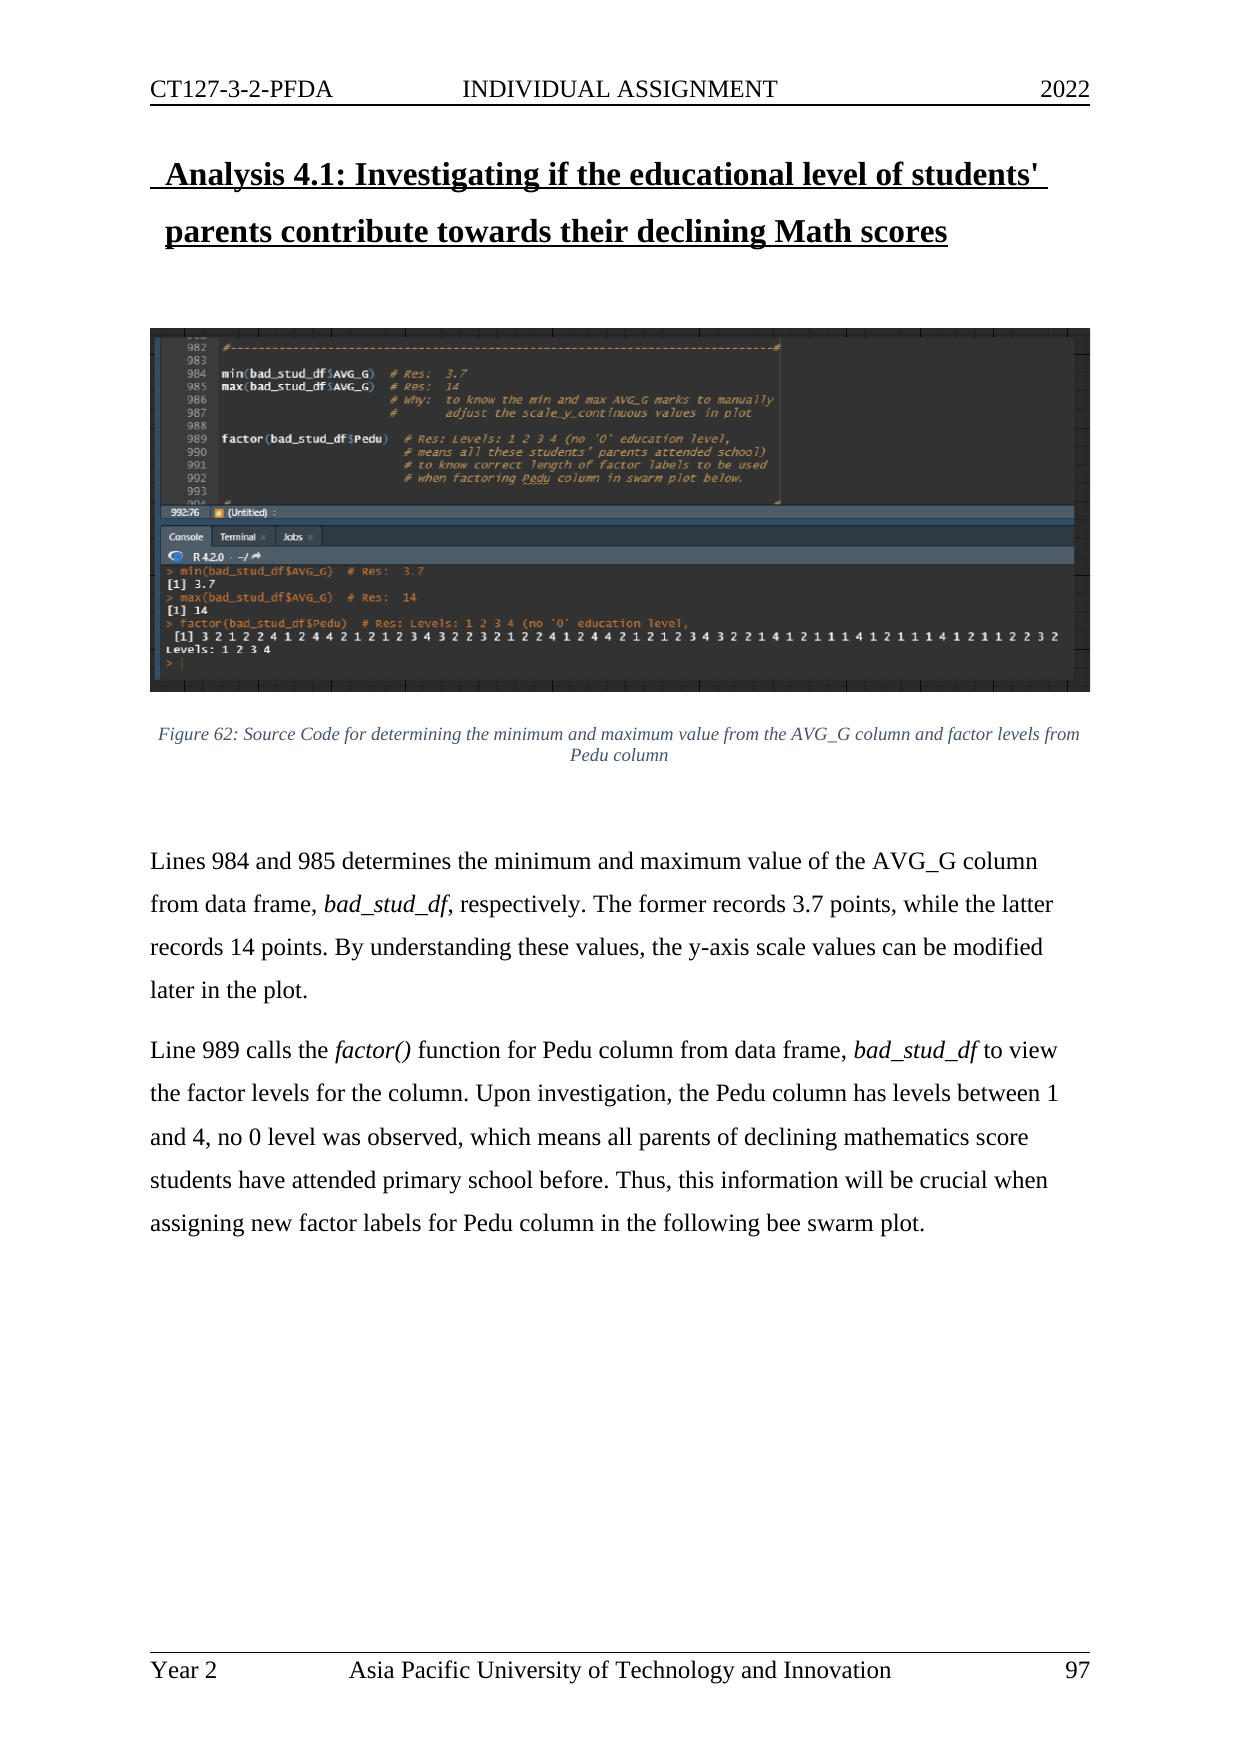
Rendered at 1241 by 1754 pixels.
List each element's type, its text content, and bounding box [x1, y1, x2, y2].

text Line 989 calls the factor() function for Pedu column from data frame, bad_stud_df to view the factor levels for the column. Upon investigation, the Pedu column has levels between 1 and 4, no 0 level was observed, which means all parents of declining mathematics score students have attended primary school before. Thus, this information will be crucial when assigning new factor labels for Pedu column in the following bee swarm plot. [150, 1035, 1090, 1237]
subtitle Analysis 4.1: Investigating if the educational level of students' parents contribute towards their declining Math scores [150, 154, 1090, 250]
text Lines 984 and 985 determines the minimum and maximum value of the AVG_G column from data frame, bad_stud_df, respectively. The former records 3.7 points, while the latter records 14 points. By understanding these values, the y-axis scale values can be modified later in the plot. [150, 846, 1090, 1004]
picture [150, 328, 1091, 692]
text Figure 62: Source Code for determining the minimum and maximum value from the AVG_G column and factor levels from Pedu column [150, 722, 1090, 766]
